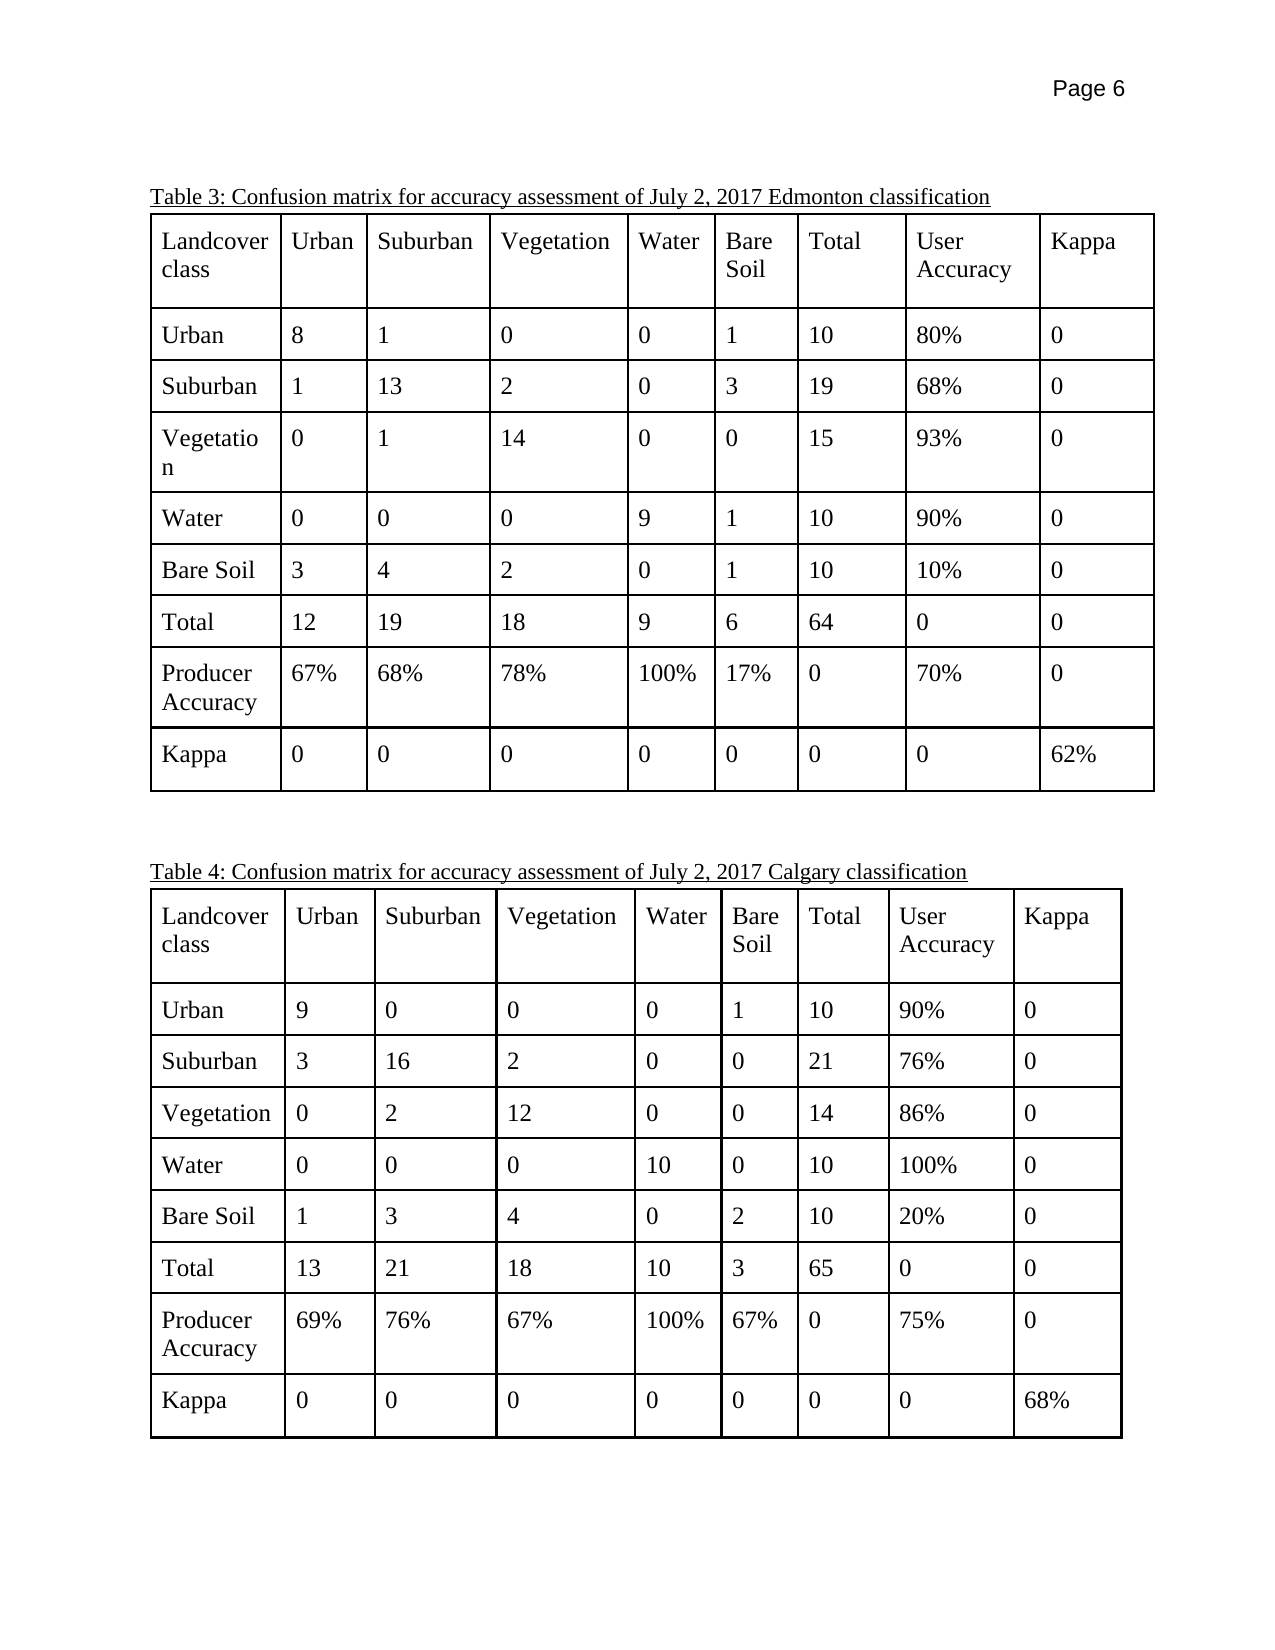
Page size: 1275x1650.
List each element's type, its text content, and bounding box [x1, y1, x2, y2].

table_cell 0 [286, 1088, 374, 1137]
table_cell 0 [629, 361, 714, 411]
table_cell Kappa [152, 729, 280, 790]
table_cell 0 [1015, 1088, 1120, 1137]
table_cell 0 [376, 1139, 495, 1189]
table_header Landcover class [152, 890, 284, 982]
table_cell 0 [890, 1375, 1013, 1436]
table_cell Suburban [152, 361, 280, 411]
table_cell 1 [723, 984, 797, 1034]
table_cell Total [152, 596, 280, 646]
table_cell 0 [629, 309, 714, 359]
table_header Vegetation [491, 215, 627, 307]
table_cell 0 [1015, 1243, 1120, 1292]
table_header User Accuracy [907, 215, 1039, 307]
table_cell 21 [799, 1036, 888, 1086]
table_cell 0 [716, 729, 797, 790]
table_cell Bare Soil [152, 1191, 284, 1241]
table_cell Urban [152, 309, 280, 359]
table_header Bare Soil [716, 215, 797, 307]
table_cell 0 [1041, 361, 1153, 411]
table_cell 19 [368, 596, 489, 646]
table_cell 68% [907, 361, 1039, 411]
table_cell 0 [368, 493, 489, 543]
table_cell 3 [282, 545, 366, 594]
table_cell 0 [799, 1294, 888, 1373]
table_cell Water [152, 493, 280, 543]
table_cell 0 [1041, 309, 1153, 359]
table_cell 0 [1015, 1294, 1120, 1373]
table_cell 0 [799, 729, 905, 790]
table_cell 0 [907, 596, 1039, 646]
table_cell 0 [636, 1375, 720, 1436]
table_cell 0 [723, 1139, 797, 1189]
table_cell 0 [1041, 596, 1153, 646]
table_cell Bare Soil [152, 545, 280, 594]
table_cell 0 [282, 729, 366, 790]
table_cell Water [152, 1139, 284, 1189]
table_cell 0 [368, 729, 489, 790]
table_header Kappa [1015, 890, 1120, 982]
table_cell 3 [286, 1036, 374, 1086]
table_cell 12 [498, 1088, 634, 1137]
table_cell 1 [716, 545, 797, 594]
table_cell 64 [799, 596, 905, 646]
table_cell 3 [716, 361, 797, 411]
table_cell 0 [1015, 1139, 1120, 1189]
text Table 3: Confusion matrix for accuracy assessment of July 2, 2017 Edmonton classification [150, 183, 1125, 209]
table_cell 0 [491, 729, 627, 790]
table_cell 0 [1041, 545, 1153, 594]
table_cell 3 [376, 1191, 495, 1241]
table_cell 0 [1015, 1036, 1120, 1086]
table_cell 1 [286, 1191, 374, 1241]
table_cell Producer Accuracy [152, 648, 280, 726]
table_header Water [636, 890, 720, 982]
table_cell 65 [799, 1243, 888, 1292]
table_cell 14 [799, 1088, 888, 1137]
table_cell 0 [1041, 648, 1153, 726]
table_cell 0 [723, 1036, 797, 1086]
table_cell 0 [799, 1375, 888, 1436]
table_header Suburban [368, 215, 489, 307]
table_cell 10 [799, 309, 905, 359]
table_cell 0 [799, 648, 905, 726]
table_cell 76% [890, 1036, 1013, 1086]
table_cell 13 [368, 361, 489, 411]
table_header Kappa [1041, 215, 1153, 307]
table_cell 21 [376, 1243, 495, 1292]
table_cell 0 [286, 1139, 374, 1189]
table_header Bare Soil [723, 890, 797, 982]
table_cell 0 [498, 1375, 634, 1436]
table_cell 13 [286, 1243, 374, 1292]
table_cell Urban [152, 984, 284, 1034]
table_cell 69% [286, 1294, 374, 1373]
table_cell 14 [491, 413, 627, 491]
table_cell 0 [907, 729, 1039, 790]
table_header Urban [286, 890, 374, 982]
table_cell 18 [498, 1243, 634, 1292]
table_cell 15 [799, 413, 905, 491]
table_cell 4 [498, 1191, 634, 1241]
table_header Urban [282, 215, 366, 307]
table_cell 1 [368, 413, 489, 491]
table_cell 93% [907, 413, 1039, 491]
table_cell 0 [636, 984, 720, 1034]
table_cell 0 [890, 1243, 1013, 1292]
table_cell 0 [376, 1375, 495, 1436]
table_cell 8 [282, 309, 366, 359]
table_header Landcover class [152, 215, 280, 307]
table_cell Kappa [152, 1375, 284, 1436]
table_header User Accuracy [890, 890, 1013, 982]
table_cell 10 [636, 1243, 720, 1292]
table_cell 0 [629, 413, 714, 491]
table_cell 16 [376, 1036, 495, 1086]
table_cell 0 [636, 1036, 720, 1086]
table_cell 100% [629, 648, 714, 726]
table_cell 0 [723, 1375, 797, 1436]
table_cell 70% [907, 648, 1039, 726]
table_cell 9 [629, 596, 714, 646]
table_cell 67% [723, 1294, 797, 1373]
table_header Total [799, 890, 888, 982]
table_cell Producer Accuracy [152, 1294, 284, 1373]
table_cell 0 [376, 984, 495, 1034]
table_cell Suburban [152, 1036, 284, 1086]
table_cell Vegetation [152, 1088, 284, 1137]
table_cell 100% [890, 1139, 1013, 1189]
table_cell 0 [491, 493, 627, 543]
table_cell Total [152, 1243, 284, 1292]
table_cell 1 [368, 309, 489, 359]
table_cell 76% [376, 1294, 495, 1373]
table_cell 68% [1015, 1375, 1120, 1436]
table_cell 68% [368, 648, 489, 726]
table_cell 90% [907, 493, 1039, 543]
table_cell 0 [1041, 413, 1153, 491]
table_cell 100% [636, 1294, 720, 1373]
table_cell 0 [1015, 984, 1120, 1034]
table_cell 6 [716, 596, 797, 646]
table_cell 9 [286, 984, 374, 1034]
text Table 4: Confusion matrix for accuracy assessment of July 2, 2017 Calgary classification [150, 858, 1125, 884]
table_cell 4 [368, 545, 489, 594]
table_cell 10% [907, 545, 1039, 594]
table_cell 20% [890, 1191, 1013, 1241]
table_cell 10 [636, 1139, 720, 1189]
table_cell 1 [282, 361, 366, 411]
table_cell 10 [799, 493, 905, 543]
table_cell 86% [890, 1088, 1013, 1137]
table_cell 67% [498, 1294, 634, 1373]
table_cell 0 [636, 1088, 720, 1137]
table_header Vegetation [498, 890, 634, 982]
table_header Total [799, 215, 905, 307]
table_header Suburban [376, 890, 495, 982]
table_cell 80% [907, 309, 1039, 359]
table_cell 3 [723, 1243, 797, 1292]
table_cell 2 [723, 1191, 797, 1241]
table_cell 0 [629, 545, 714, 594]
table_cell 0 [723, 1088, 797, 1137]
table_cell 2 [498, 1036, 634, 1086]
table_cell 0 [286, 1375, 374, 1436]
table_cell 0 [716, 413, 797, 491]
table_cell 78% [491, 648, 627, 726]
table_cell 1 [716, 493, 797, 543]
table_cell 10 [799, 1191, 888, 1241]
table_cell 0 [498, 1139, 634, 1189]
table_cell 67% [282, 648, 366, 726]
table_cell 0 [498, 984, 634, 1034]
table_cell Vegetation [152, 413, 280, 491]
table_cell 2 [376, 1088, 495, 1137]
table_cell 18 [491, 596, 627, 646]
table_cell 0 [636, 1191, 720, 1241]
table_cell 0 [1041, 493, 1153, 543]
table_cell 9 [629, 493, 714, 543]
table_cell 2 [491, 545, 627, 594]
table_cell 0 [282, 493, 366, 543]
table_cell 0 [491, 309, 627, 359]
table_cell 12 [282, 596, 366, 646]
table_cell 0 [629, 729, 714, 790]
table_header Water [629, 215, 714, 307]
table_cell 10 [799, 1139, 888, 1189]
table_cell 90% [890, 984, 1013, 1034]
table_cell 10 [799, 545, 905, 594]
table_cell 75% [890, 1294, 1013, 1373]
table_cell 19 [799, 361, 905, 411]
table_cell 17% [716, 648, 797, 726]
table_cell 1 [716, 309, 797, 359]
table_cell 2 [491, 361, 627, 411]
table_cell 0 [1015, 1191, 1120, 1241]
table_cell 62% [1041, 729, 1153, 790]
table_cell 10 [799, 984, 888, 1034]
table_cell 0 [282, 413, 366, 491]
